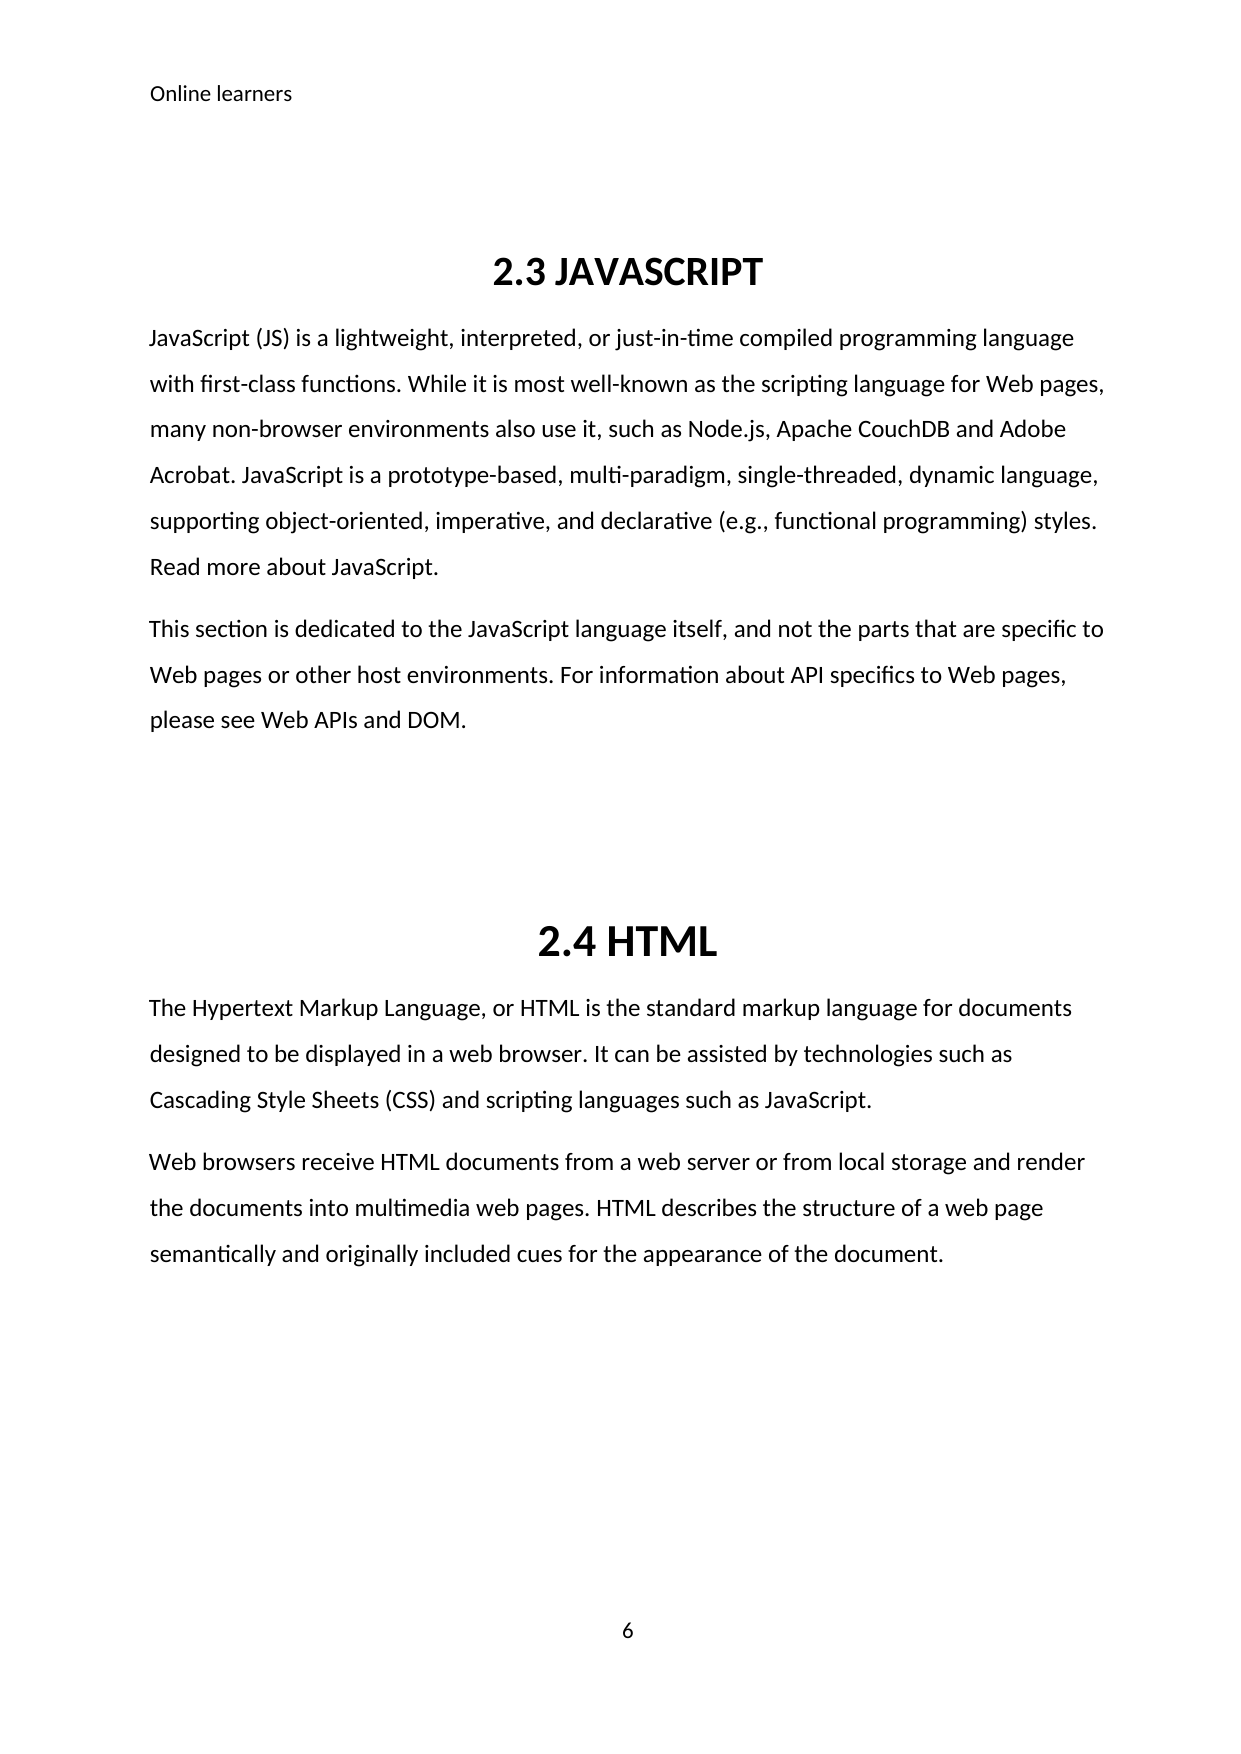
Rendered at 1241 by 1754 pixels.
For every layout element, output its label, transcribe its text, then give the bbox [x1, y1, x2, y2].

subtitle 2.4 HTML [140, 912, 1115, 968]
text JavaScript (JS) is a lightweight, interpreted, or just-in-time compiled programming language with first-class functions. While it is most well-known as the scripting language for Web pages, many non-browser environments also use it, such as Node.js, Apache CouchDB and Adobe Acrobat. JavaScript is a prototype-based, multi-paradigm, single-threaded, dynamic language, supporting object-oriented, imperative, and declarative (e.g., functional programming) styles. Read more about JavaScript. [148, 322, 1106, 581]
subtitle 2.3 JAVASCRIPT [140, 245, 1115, 296]
text This section is dedicated to the JavaScript language itself, and not the parts that are specific to Web pages or other host environments. For information about API specifics to Web pages, please see Web APIs and DOM. [148, 613, 1106, 735]
text Web browsers receive HTML documents from a web server or from local storage and render the documents into multimedia web pages. HTML describes the structure of a web page semantically and originally included cues for the appearance of the document. [148, 1147, 1106, 1268]
text The Hypertext Markup Language, or HTML is the standard markup language for documents designed to be displayed in a web browser. It can be assisted by technologies such as Cascading Style Sheets (CSS) and scripting languages such as JavaScript. [148, 993, 1106, 1114]
